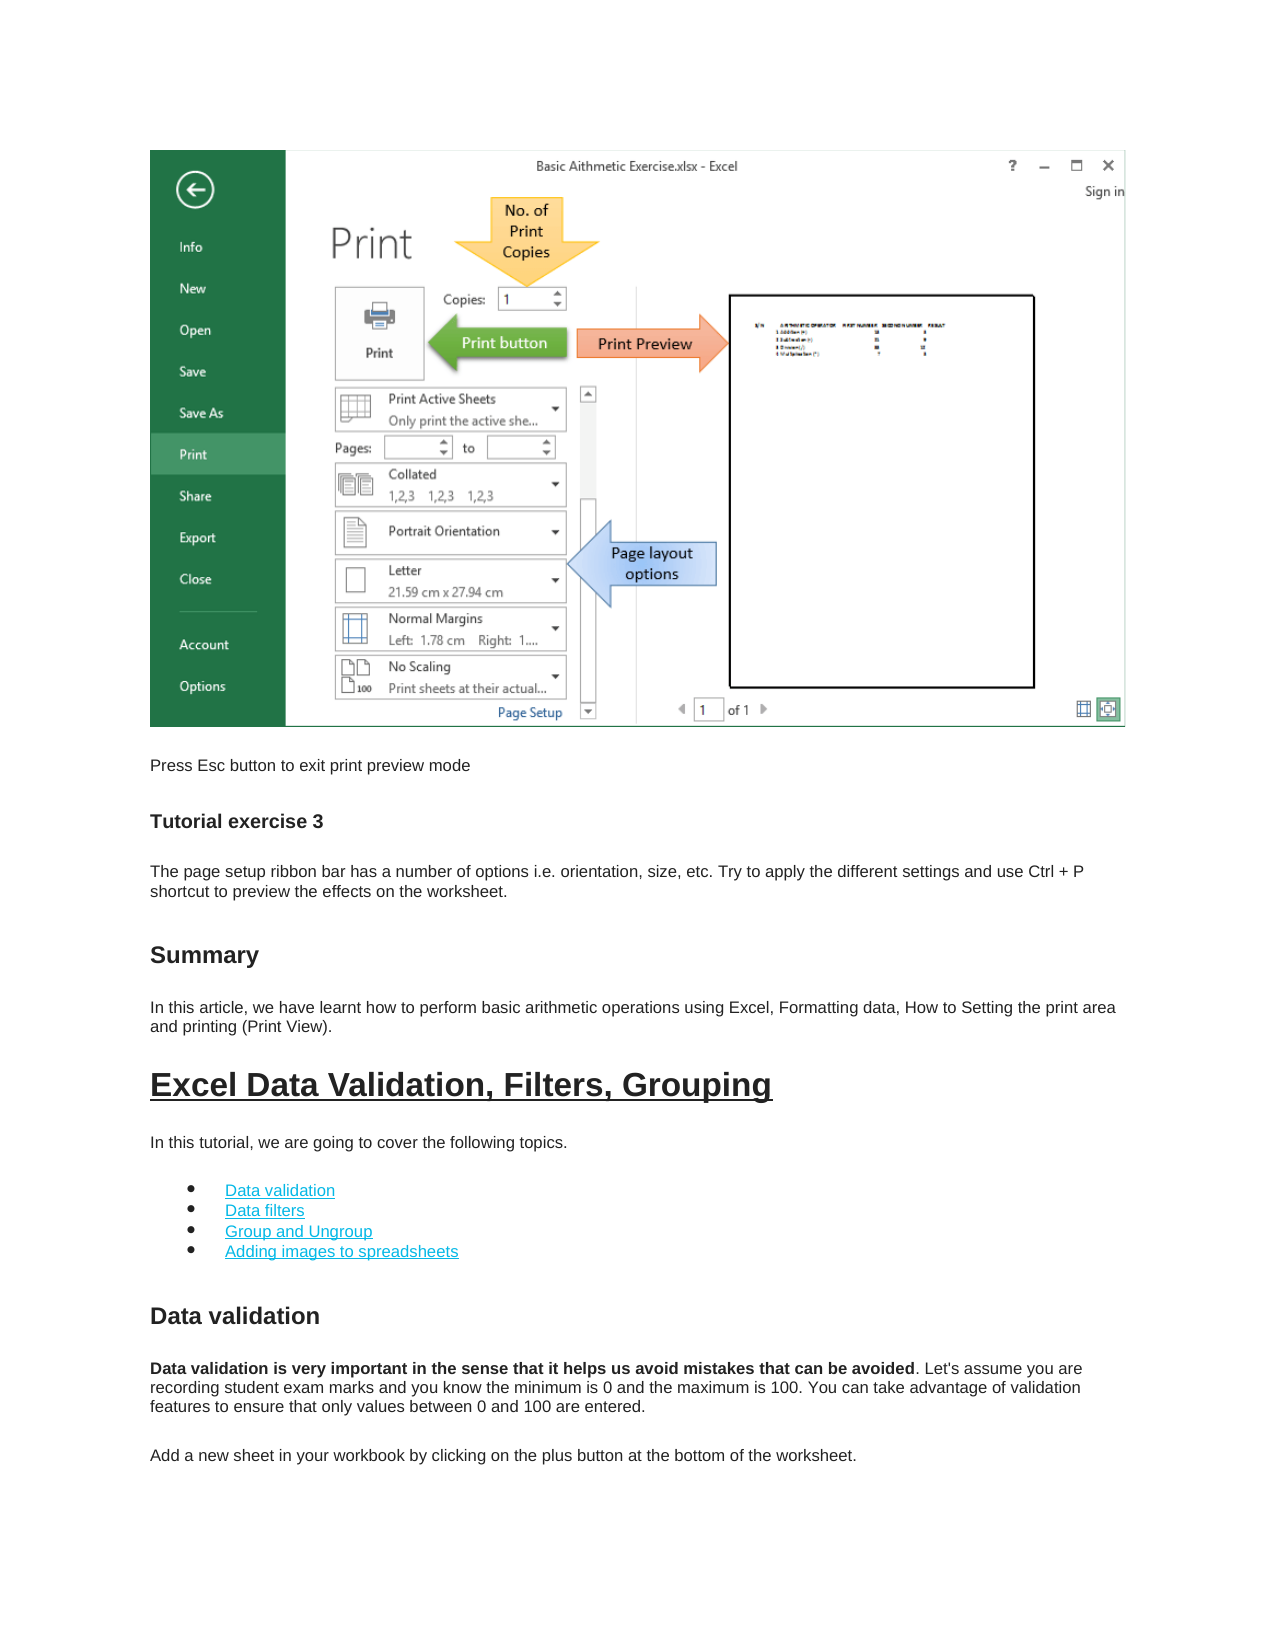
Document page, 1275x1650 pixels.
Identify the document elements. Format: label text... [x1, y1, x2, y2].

text The page setup ribbon bar has a number of options i.e. orientation, size, etc. Try to apply the different settings and use Ctrl + P shortcut to preview the effects on the worksheet. [150, 862, 1125, 901]
text Data validation is very important in the sense that it helps us avoid mistakes that can be avoided. Let's assume you are recording student exam marks and you know the minimum is 0 and the maximum is 100. You can take advantage of validation features to ensure that only values between 0 and 100 are entered. [150, 1359, 1125, 1416]
picture [327, 1187, 333, 1196]
subtitle Data validation [150, 1291, 1125, 1329]
text Press Esc button to exit print preview mode [150, 756, 1125, 775]
text In this tutorial, we are going to cover the following topics. [150, 1133, 1125, 1152]
subtitle Excel Data Validation, Filters, Grouping [150, 1065, 1125, 1104]
list Data filters [187, 1201, 1125, 1221]
list Group and Ungroup [187, 1221, 1125, 1241]
subtitle Tutorial exercise 3 [150, 804, 1125, 833]
text Add a new sheet in your workbook by clicking on the plus button at the bottom of the worksheet. [150, 1445, 1125, 1464]
subtitle Summary [150, 930, 1125, 968]
picture [150, 150, 1125, 727]
text In this article, we have learnt how to perform basic arithmetic operations using Excel, Formatting data, How to Setting the print area and printing (Print View). [150, 998, 1125, 1036]
list Adding images to spreadsheets [187, 1241, 1125, 1262]
list Data validation [187, 1181, 1125, 1201]
